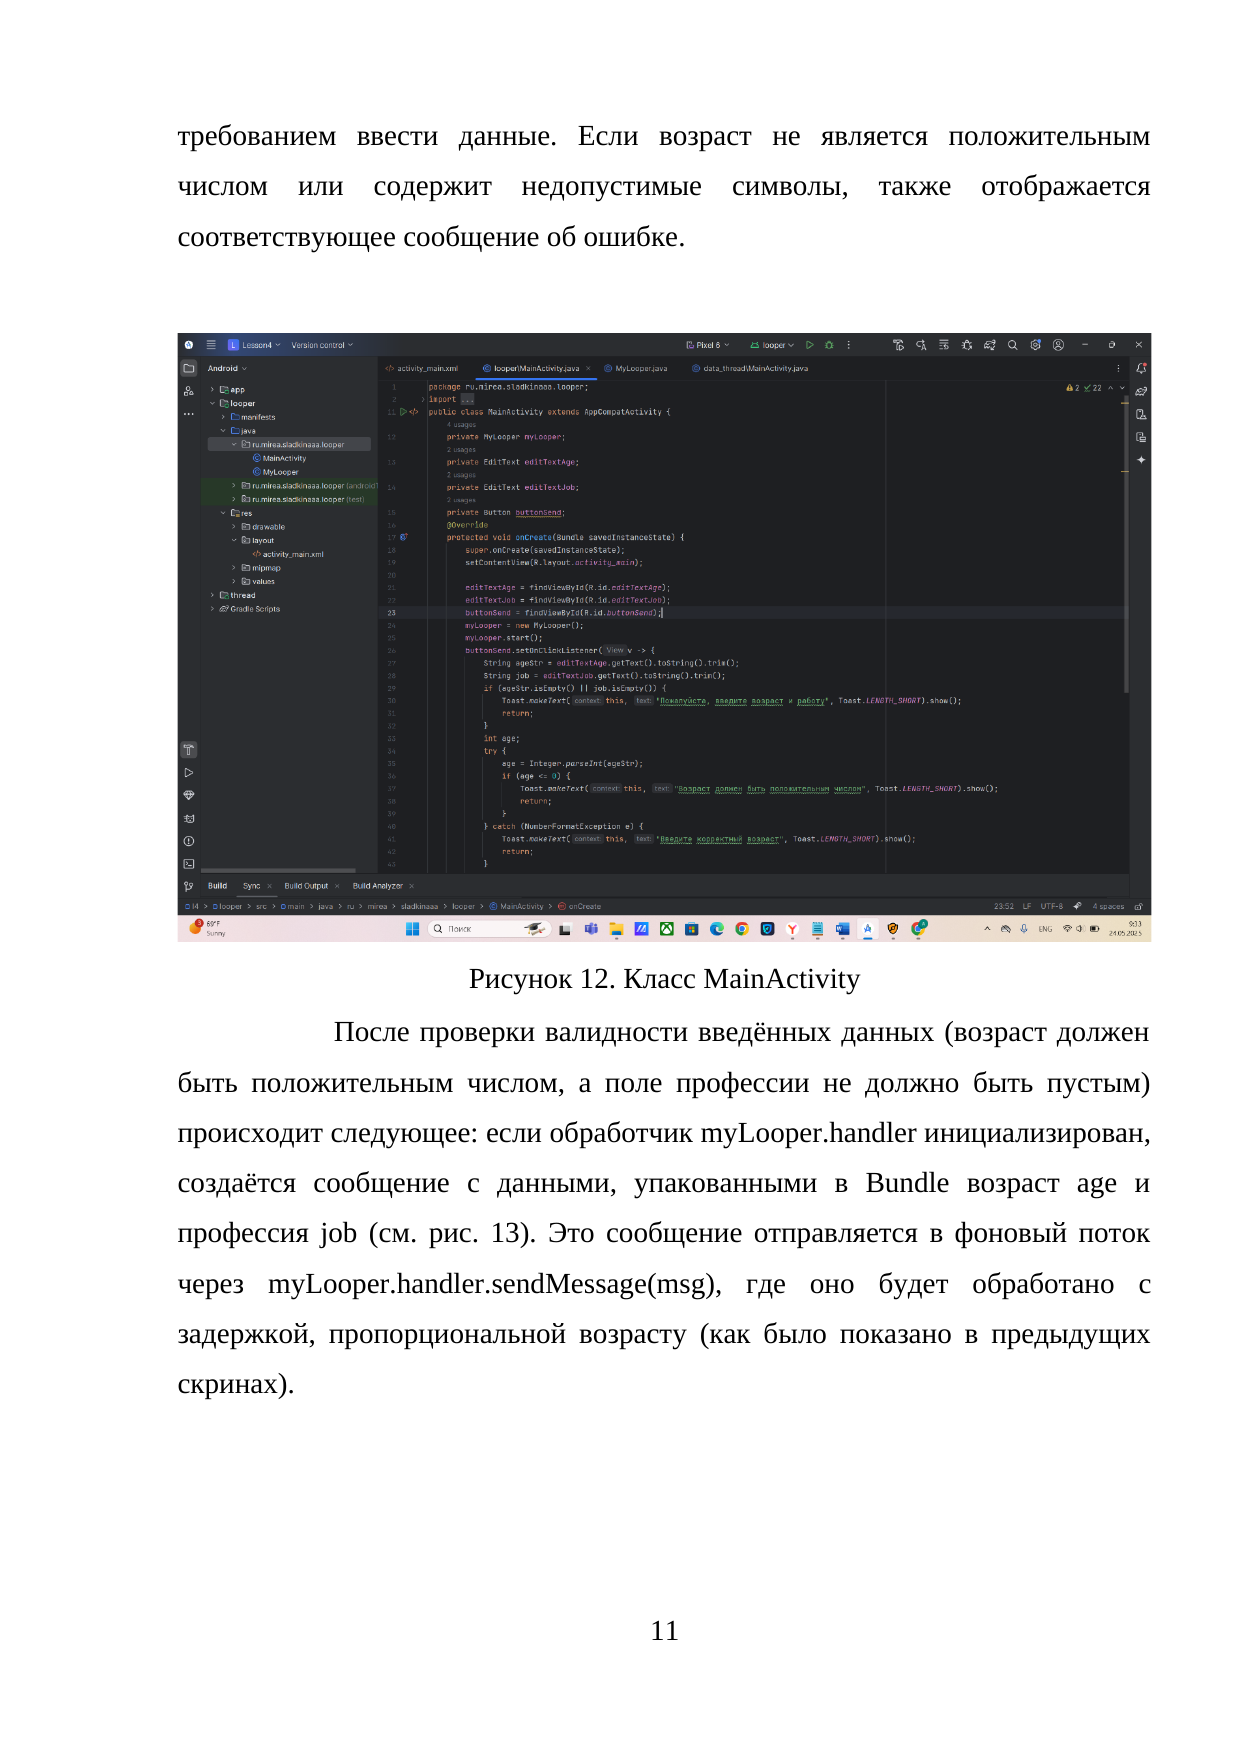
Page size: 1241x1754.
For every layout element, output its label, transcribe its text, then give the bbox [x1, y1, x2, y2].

text После проверки валидности введённых данных (возраст должен быть положительным числом, а поле профессии не должно быть пустым) происходит следующее: если обработчик myLooper.handler инициализирован, создаётся сообщение с данными, упакованными в Bundle возраст age и профессия job (см. рис. 13). Это сообщение отправляется в фоновый поток через myLooper.handler.sendMessage(msg), где оно будет обработано с задержкой, пропорциональной возрасту (как было показано в предыдущих скринах). [177, 1014, 1152, 1400]
picture [177, 333, 1152, 942]
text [177, 118, 1152, 252]
text Рисунок 12. Класс MainActivity [177, 961, 1152, 994]
